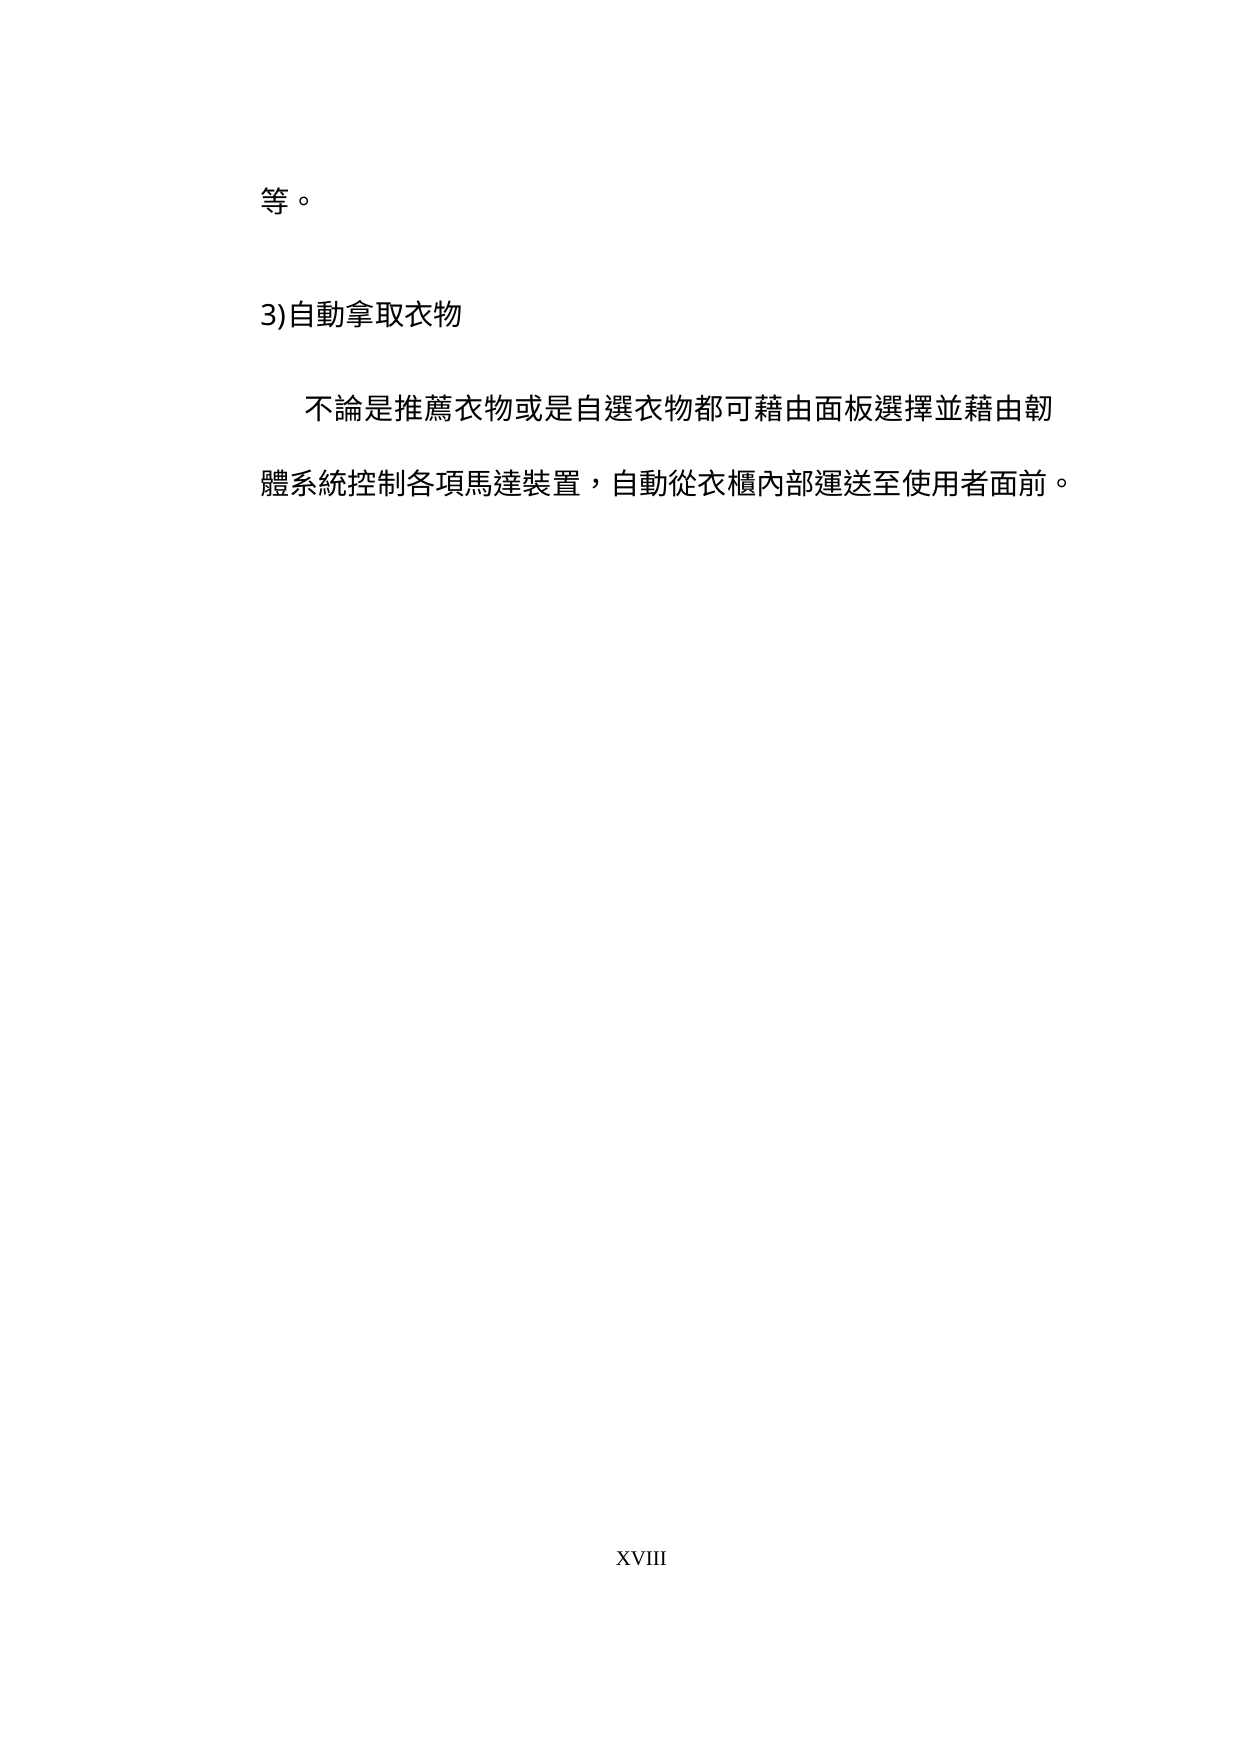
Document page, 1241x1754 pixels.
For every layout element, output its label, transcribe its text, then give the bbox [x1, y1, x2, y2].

list 自動拿取衣物 [260, 275, 1053, 350]
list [260, 163, 1053, 238]
list 不論是推薦衣物或是自選衣物都可藉由面板選擇並藉由韌體系統控制各項馬達裝置，自動從衣櫃內部運送至使用者面前。 [260, 369, 1053, 519]
